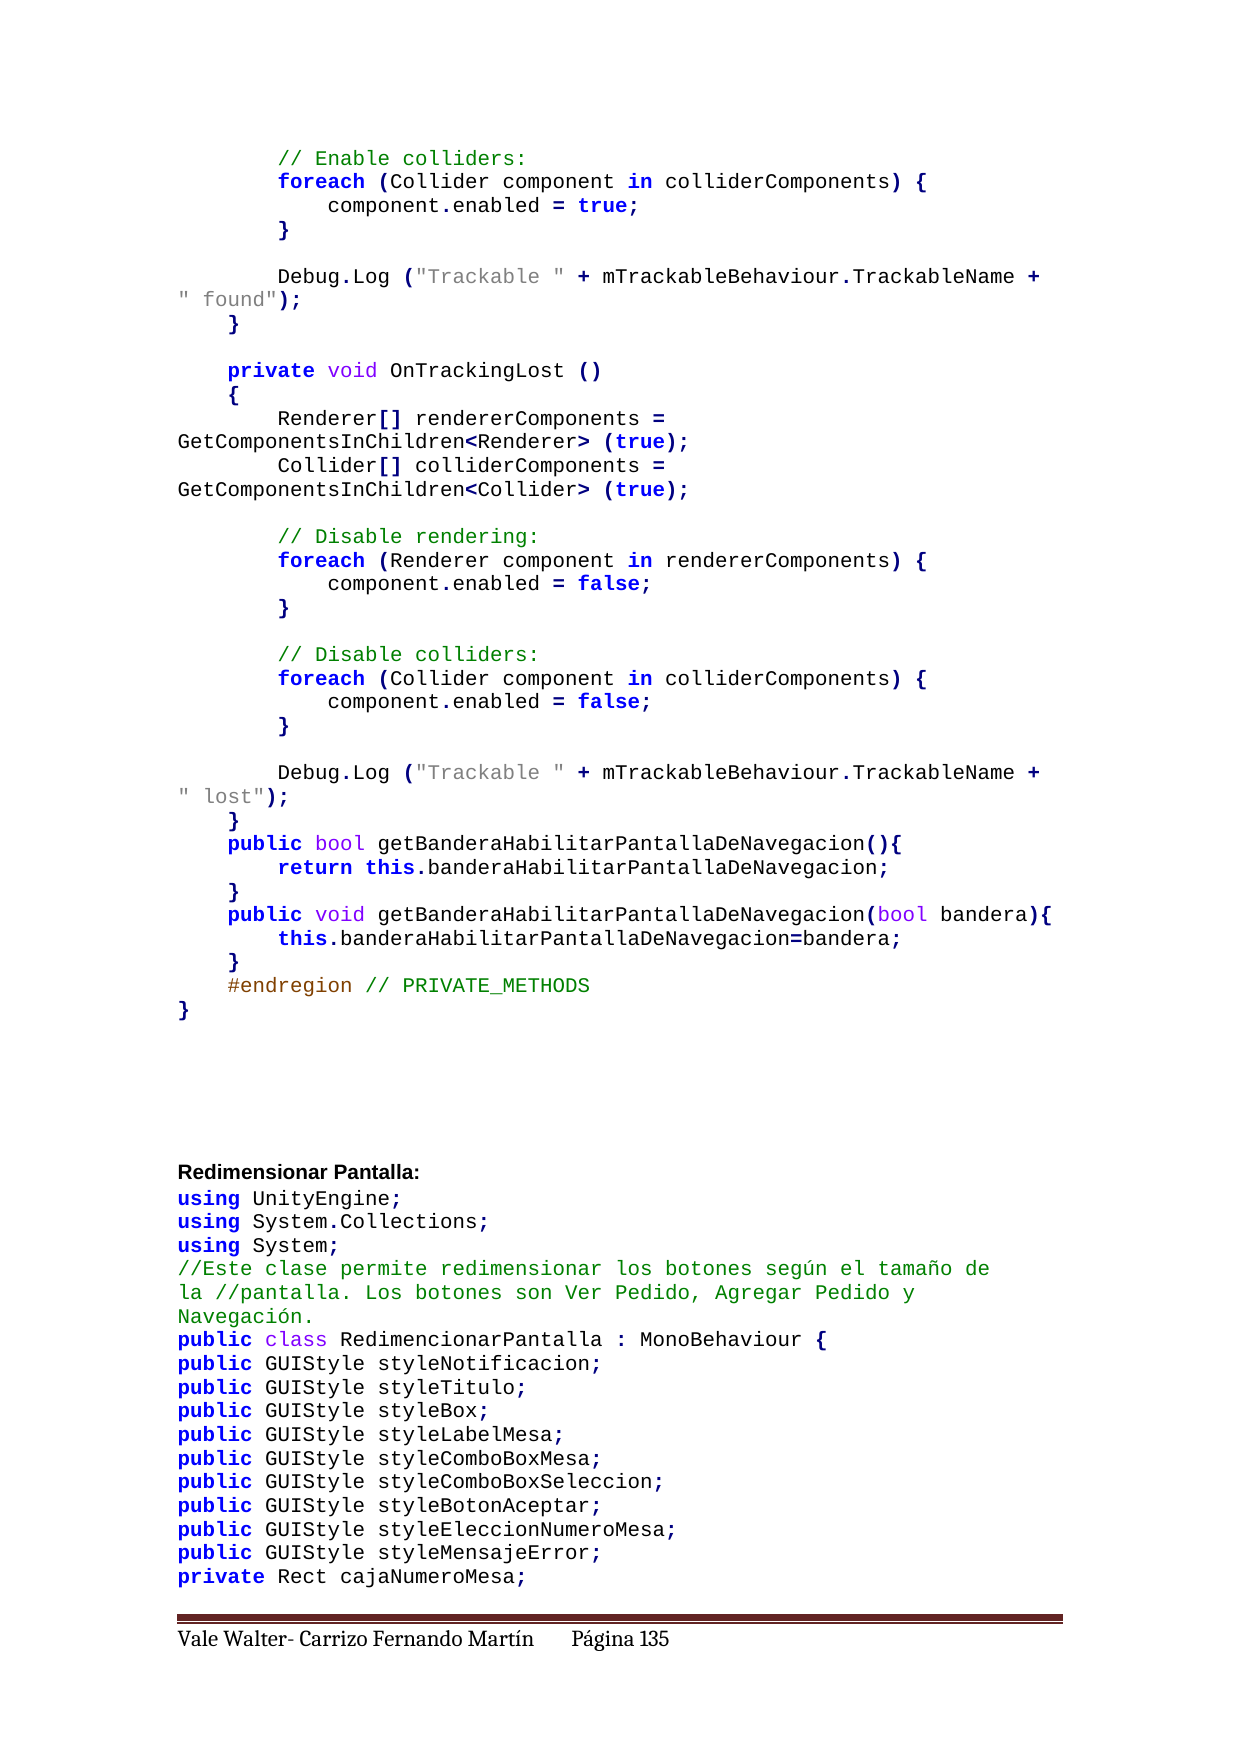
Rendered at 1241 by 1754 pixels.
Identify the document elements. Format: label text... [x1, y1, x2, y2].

text } [177, 999, 1063, 1022]
text foreach (Collider component in colliderComponents) { [177, 171, 1063, 195]
text using System.Collections; [177, 1211, 1063, 1235]
text // Enable colliders: [177, 148, 1063, 171]
text using System; [177, 1235, 1063, 1258]
text { [177, 384, 1063, 408]
text } [177, 597, 1063, 621]
text component.enabled = false; [177, 691, 1063, 715]
text public GUIStyle styleBotonAceptar; [177, 1495, 1063, 1518]
text public GUIStyle styleComboBoxMesa; [177, 1448, 1063, 1471]
text public class RedimencionarPantalla : MonoBehaviour { [177, 1329, 1063, 1353]
text public void getBanderaHabilitarPantallaDeNavegacion(bool bandera){ [177, 904, 1063, 928]
text } [177, 313, 1063, 337]
text public bool getBanderaHabilitarPantallaDeNavegacion(){ [177, 833, 1063, 857]
text component.enabled = true; [177, 195, 1063, 218]
text public GUIStyle styleComboBoxSeleccion; [177, 1471, 1063, 1495]
text component.enabled = false; [177, 573, 1063, 597]
text return this.banderaHabilitarPantallaDeNavegacion; [177, 857, 1063, 881]
text this.banderaHabilitarPantallaDeNavegacion=bandera; [177, 928, 1063, 952]
text public GUIStyle styleNotificacion; [177, 1353, 1063, 1377]
text private Rect cajaNumeroMesa; [177, 1566, 1063, 1589]
text } [177, 715, 1063, 739]
text Redimensionar Pantalla: [177, 1160, 1063, 1184]
text foreach (Collider component in colliderComponents) { [177, 668, 1063, 691]
text // Disable rendering: [177, 526, 1063, 549]
text public GUIStyle styleMensajeError; [177, 1542, 1063, 1566]
text //Este clase permite redimensionar los botones según el tamaño de la //pantalla. Los botones son Ver Pedido, Agregar Pedido y Navegación. [177, 1258, 1063, 1329]
text } [177, 810, 1063, 833]
text public GUIStyle styleEleccionNumeroMesa; [177, 1518, 1063, 1542]
text Debug.Log ("Trackable " + mTrackableBehaviour.TrackableName + " lost"); [177, 762, 1063, 810]
text Collider[] colliderComponents = GetComponentsInChildren<Collider> (true); [177, 455, 1063, 502]
text public GUIStyle styleBox; [177, 1400, 1063, 1424]
text } [177, 218, 1063, 242]
text // Disable colliders: [177, 644, 1063, 668]
text } [177, 881, 1063, 904]
text #endregion // PRIVATE_METHODS [177, 975, 1063, 999]
text Debug.Log ("Trackable " + mTrackableBehaviour.TrackableName + " found"); [177, 266, 1063, 313]
text private void OnTrackingLost () [177, 360, 1063, 384]
text } [177, 952, 1063, 975]
text foreach (Renderer component in rendererComponents) { [177, 549, 1063, 573]
text public GUIStyle styleLabelMesa; [177, 1424, 1063, 1448]
text using UnityEngine; [177, 1187, 1063, 1211]
text public GUIStyle styleTitulo; [177, 1377, 1063, 1400]
text Renderer[] rendererComponents = GetComponentsInChildren<Renderer> (true); [177, 408, 1063, 455]
